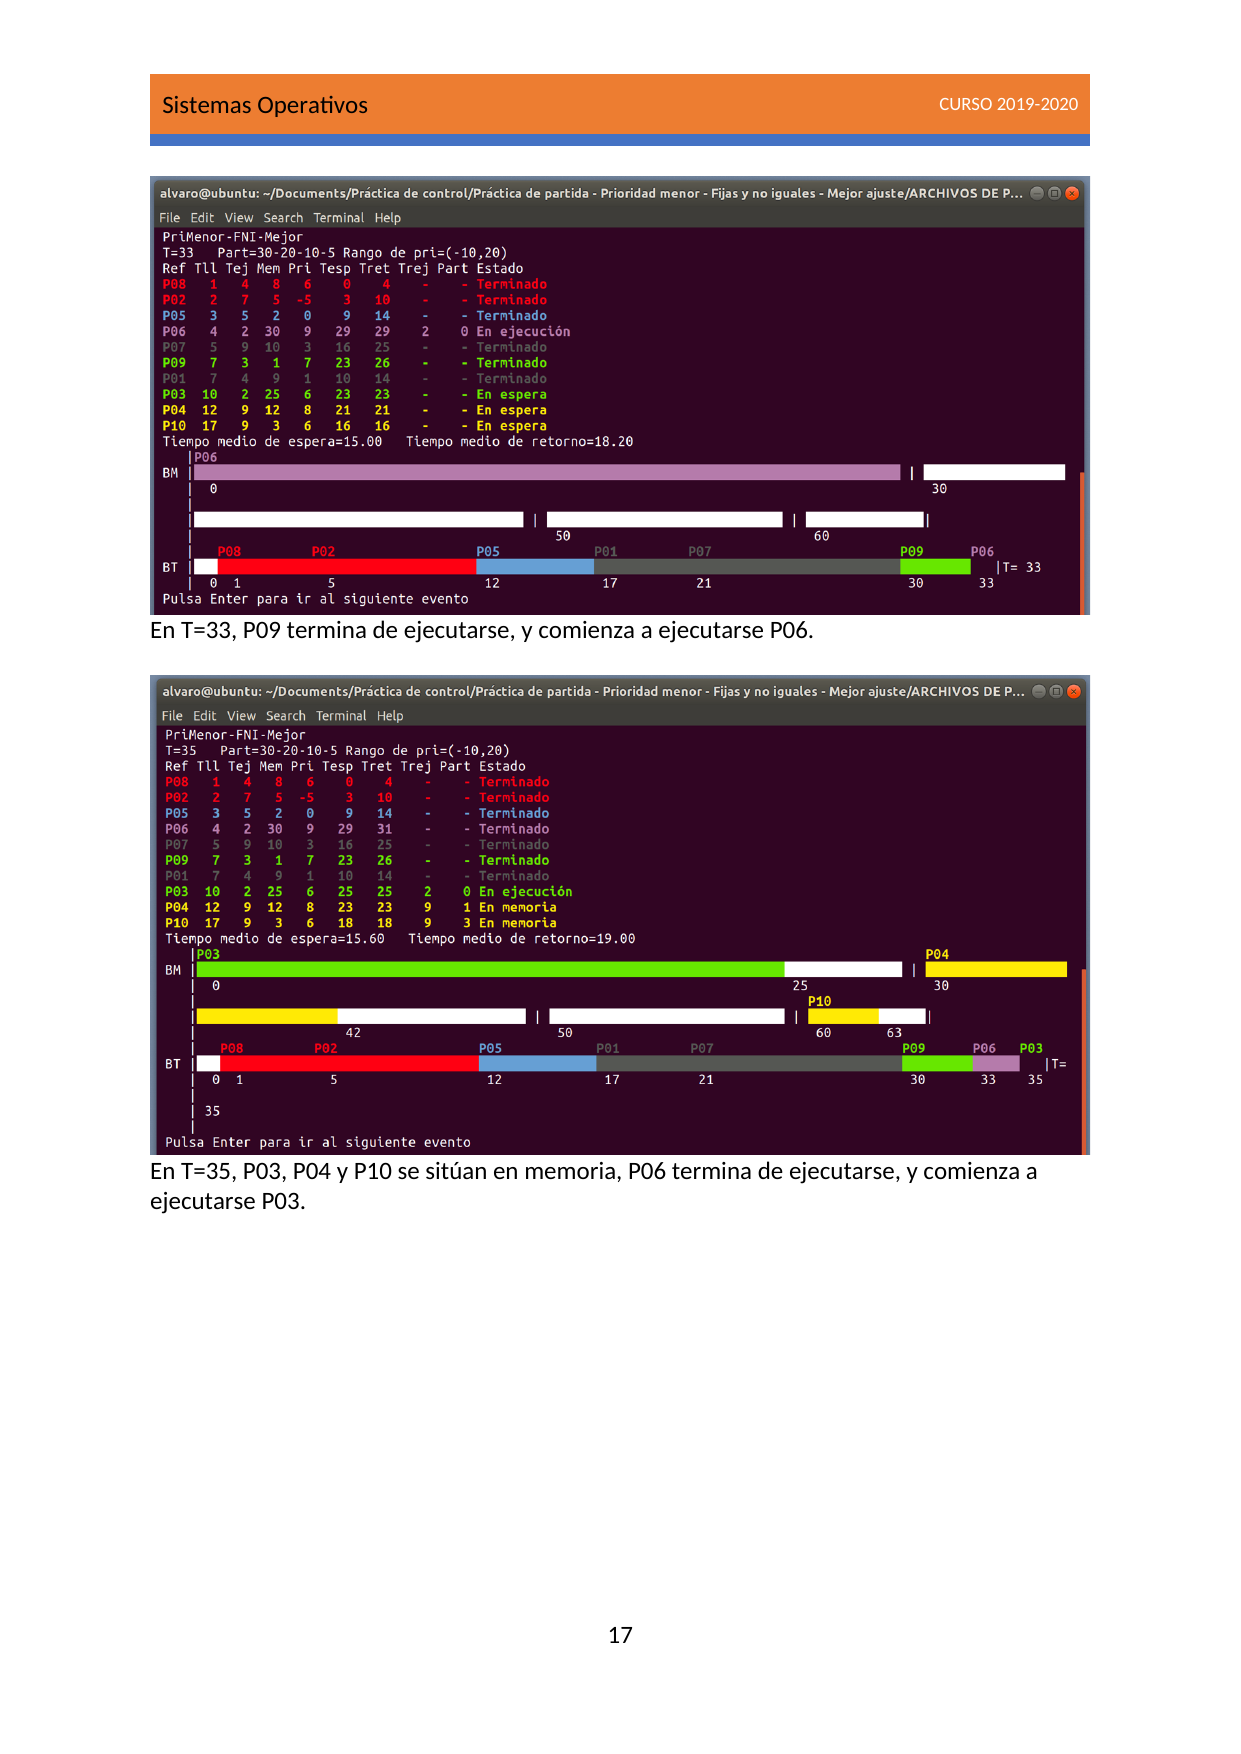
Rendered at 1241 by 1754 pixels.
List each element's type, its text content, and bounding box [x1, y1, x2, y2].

picture [150, 176, 1091, 615]
text En T=33, P09 termina de ejecutarse, y comienza a ejecutarse P06. [150, 615, 1090, 645]
picture [150, 675, 1091, 1155]
text En T=35, P03, P04 y P10 se sitúan en memoria, P06 termina de ejecutarse, y comienza a ejecutarse P03. [150, 1155, 1090, 1216]
